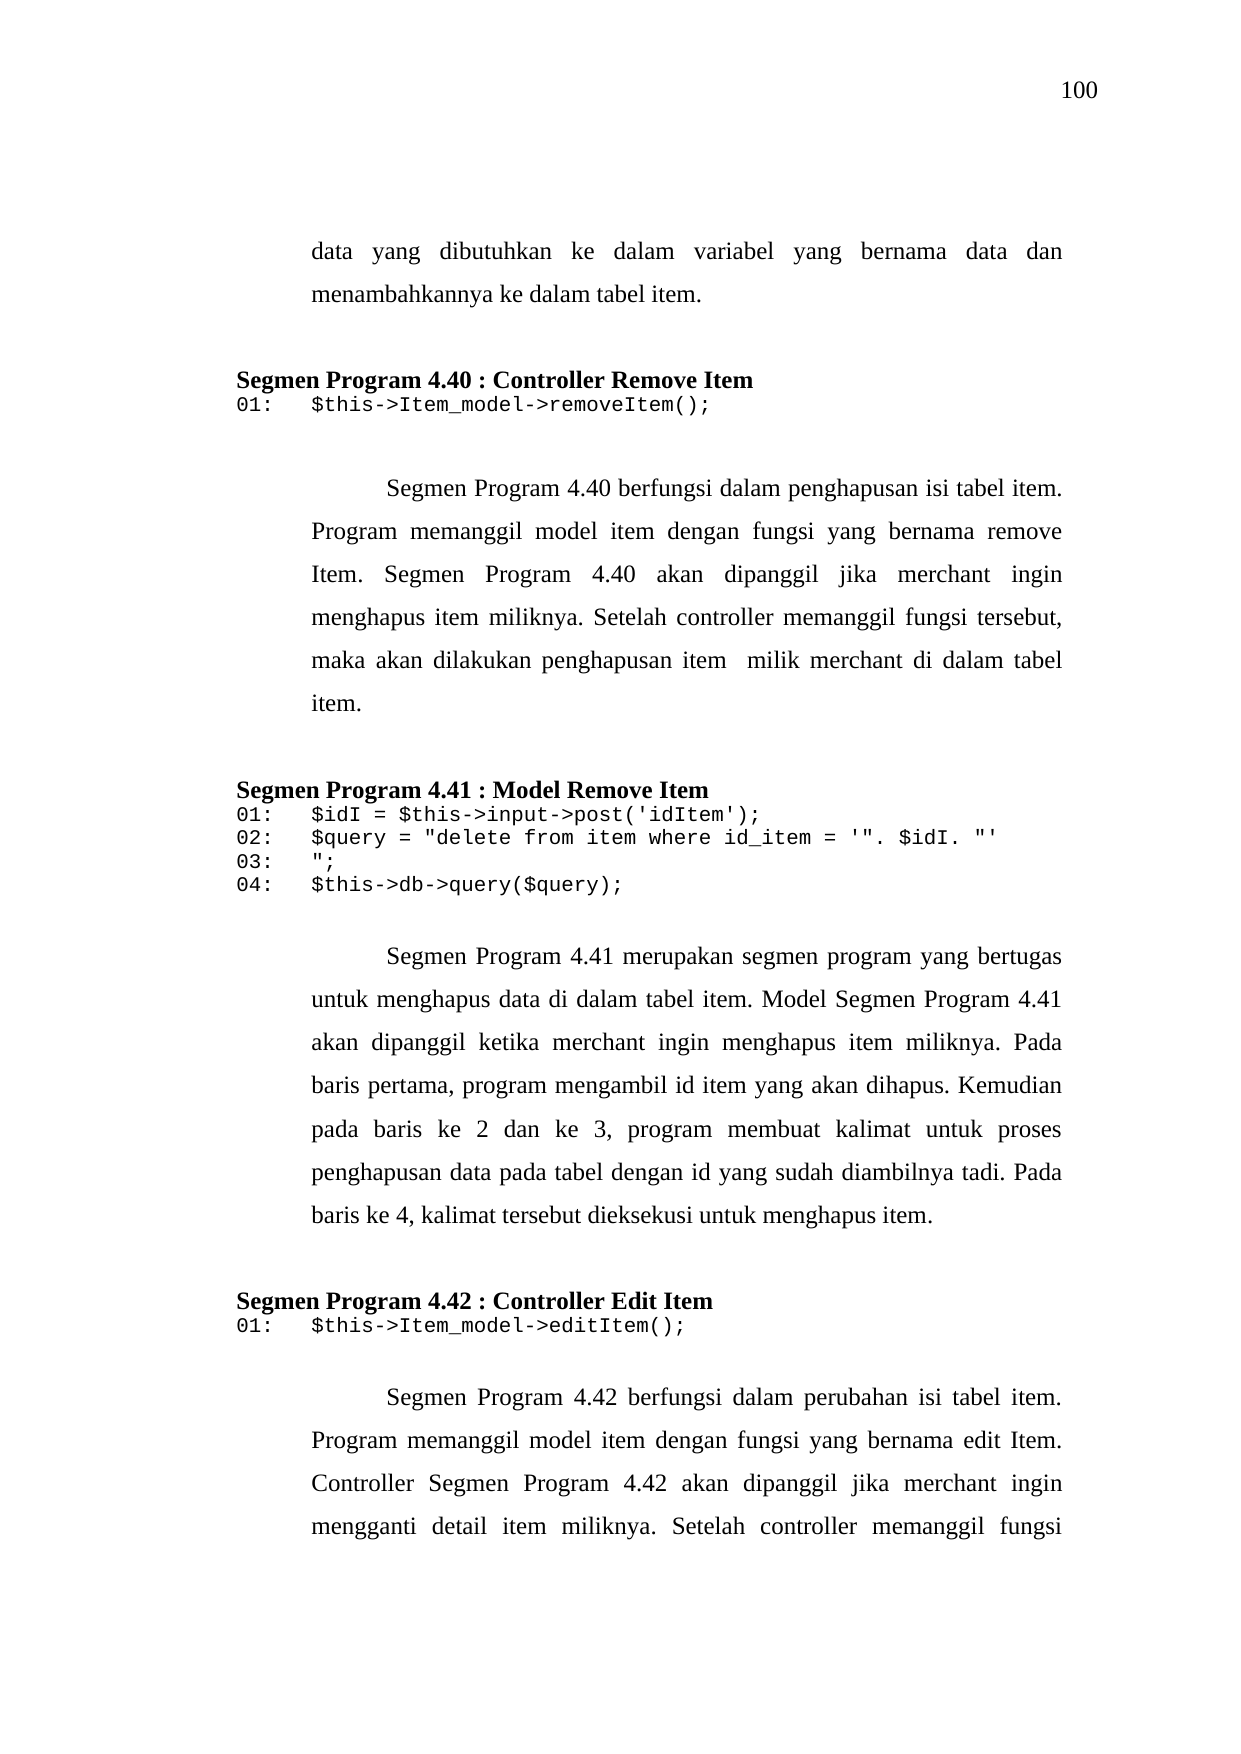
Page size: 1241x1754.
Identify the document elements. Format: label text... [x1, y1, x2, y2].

list "; [236, 851, 1063, 874]
list $idI = $this->input->post('idItem'); [236, 803, 1063, 827]
text Segmen Program 4.41 : Model Remove Item [236, 775, 1063, 803]
list $this->Item_model->editItem(); [236, 1315, 1063, 1339]
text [311, 1382, 1063, 1540]
list $this->Item_model->removeItem(); [236, 394, 1063, 418]
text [311, 236, 1063, 308]
text Segmen Program 4.40 berfungsi dalam penghapusan isi tabel item. Program memanggil model item dengan fungsi yang bernama remove Item. Segmen Program 4.40 akan dipanggil jika merchant ingin menghapus item miliknya. Setelah controller memanggil fungsi tersebut, maka akan dilakukan penghapusan item milik merchant di dalam tabel item. [311, 473, 1063, 717]
list $query = "delete from item where id_item = '". $idI. "' [236, 827, 1063, 851]
text Segmen Program 4.42 : Controller Edit Item [236, 1286, 1063, 1315]
text Segmen Program 4.40 : Controller Remove Item [236, 366, 1063, 394]
list $this->db->query($query); [236, 874, 1063, 898]
text Segmen Program 4.41 merupakan segmen program yang bertugas untuk menghapus data di dalam tabel item. Model Segmen Program 4.41 akan dipanggil ketika merchant ingin menghapus item miliknya. Pada baris pertama, program mengambil id item yang akan dihapus. Kemudian pada baris ke 2 dan ke 3, program membuat kalimat untuk proses penghapusan data pada tabel dengan id yang sudah diambilnya tadi. Pada baris ke 4, kalimat tersebut dieksekusi untuk menghapus item. [311, 941, 1063, 1229]
